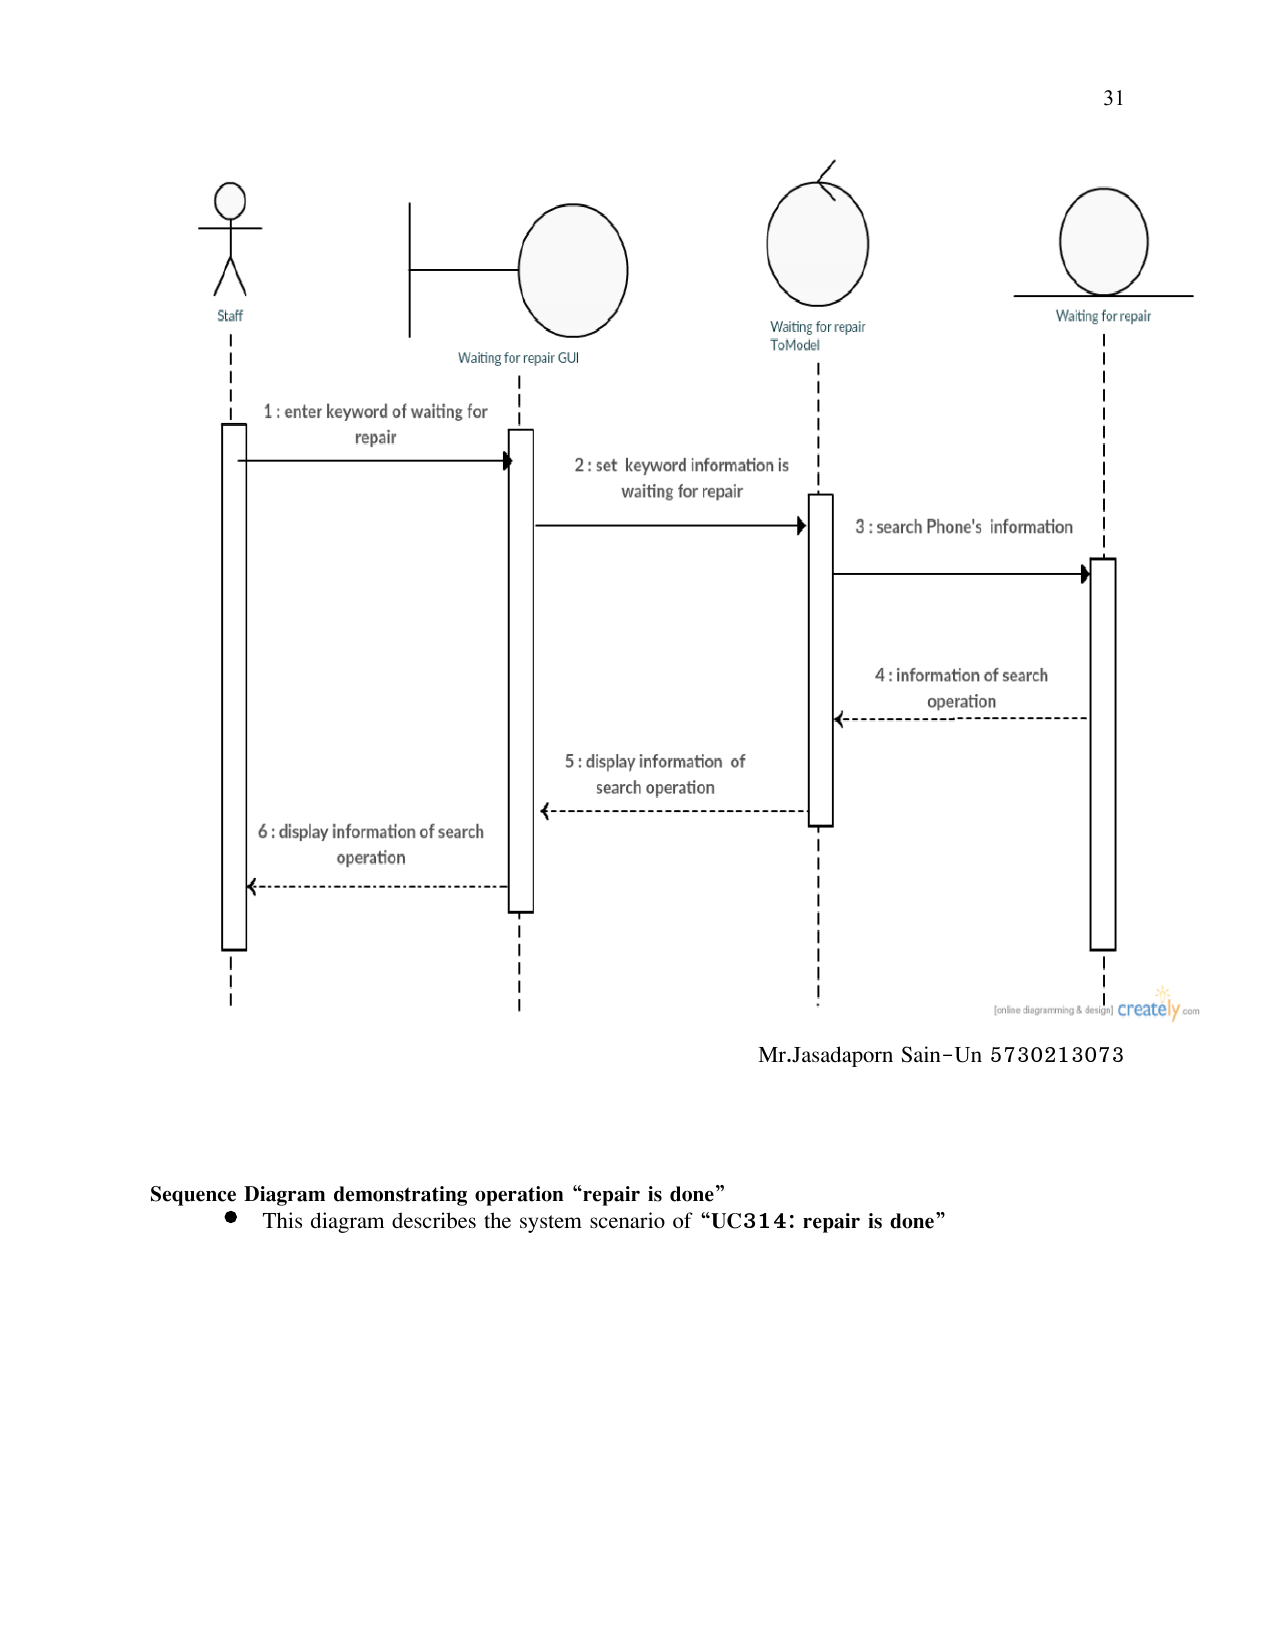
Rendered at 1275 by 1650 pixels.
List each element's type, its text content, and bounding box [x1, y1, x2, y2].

list This diagram describes the system scenario of “UC314: repair is done” [225, 1206, 1125, 1236]
text Mr.Jasadaporn Sain-Un 5730213073 [525, 1047, 1125, 1068]
text Sequence Diagram demonstrating operation “repair is done” [150, 1186, 1125, 1206]
picture [150, 150, 1204, 1027]
